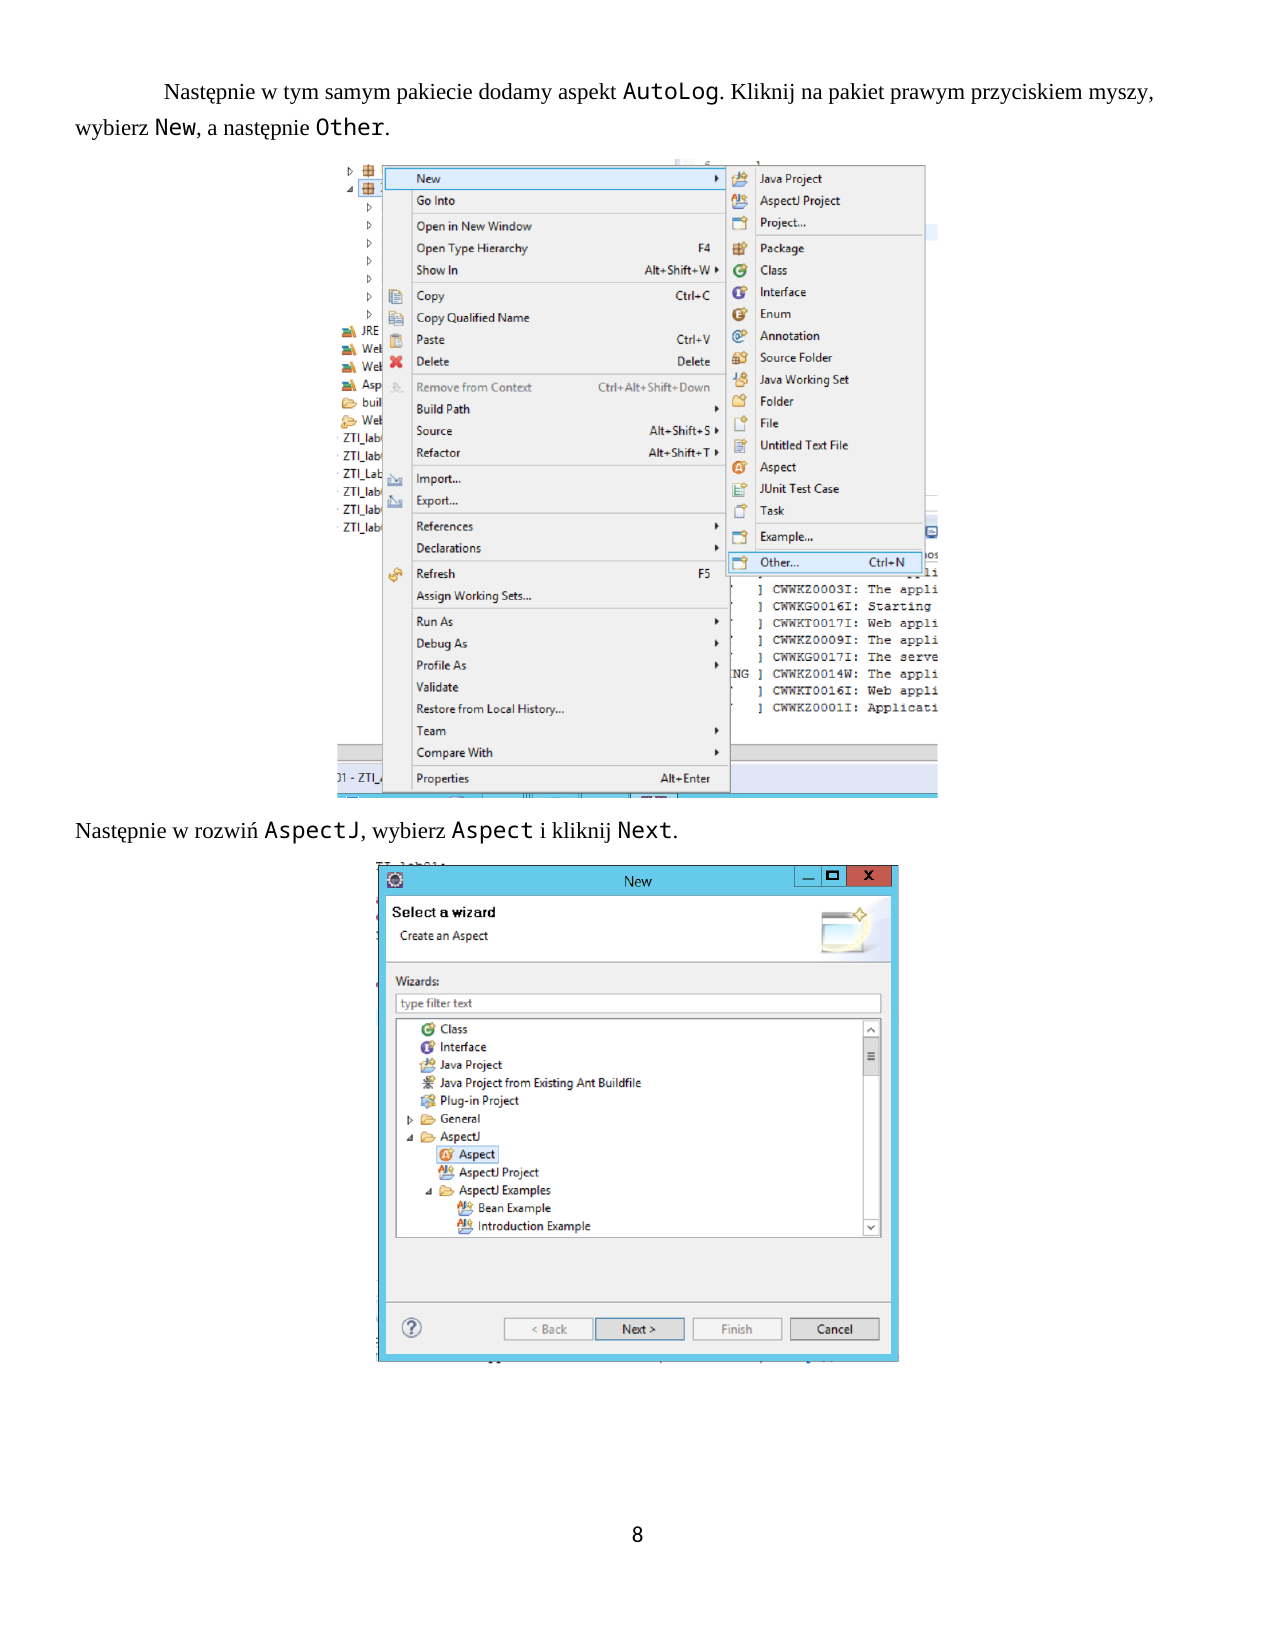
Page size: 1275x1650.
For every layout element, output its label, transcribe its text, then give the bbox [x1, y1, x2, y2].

text Następnie w rozwiń AspectJ, wybierz Aspect i kliknij Next. [75, 814, 1200, 846]
picture [376, 862, 899, 1364]
picture [337, 159, 938, 798]
list Następnie w tym samym pakiecie dodamy aspekt AutoLog. Kliknij na pakiet prawym przyciskiem myszy, wybierz New, a następnie Other. [75, 75, 1200, 142]
